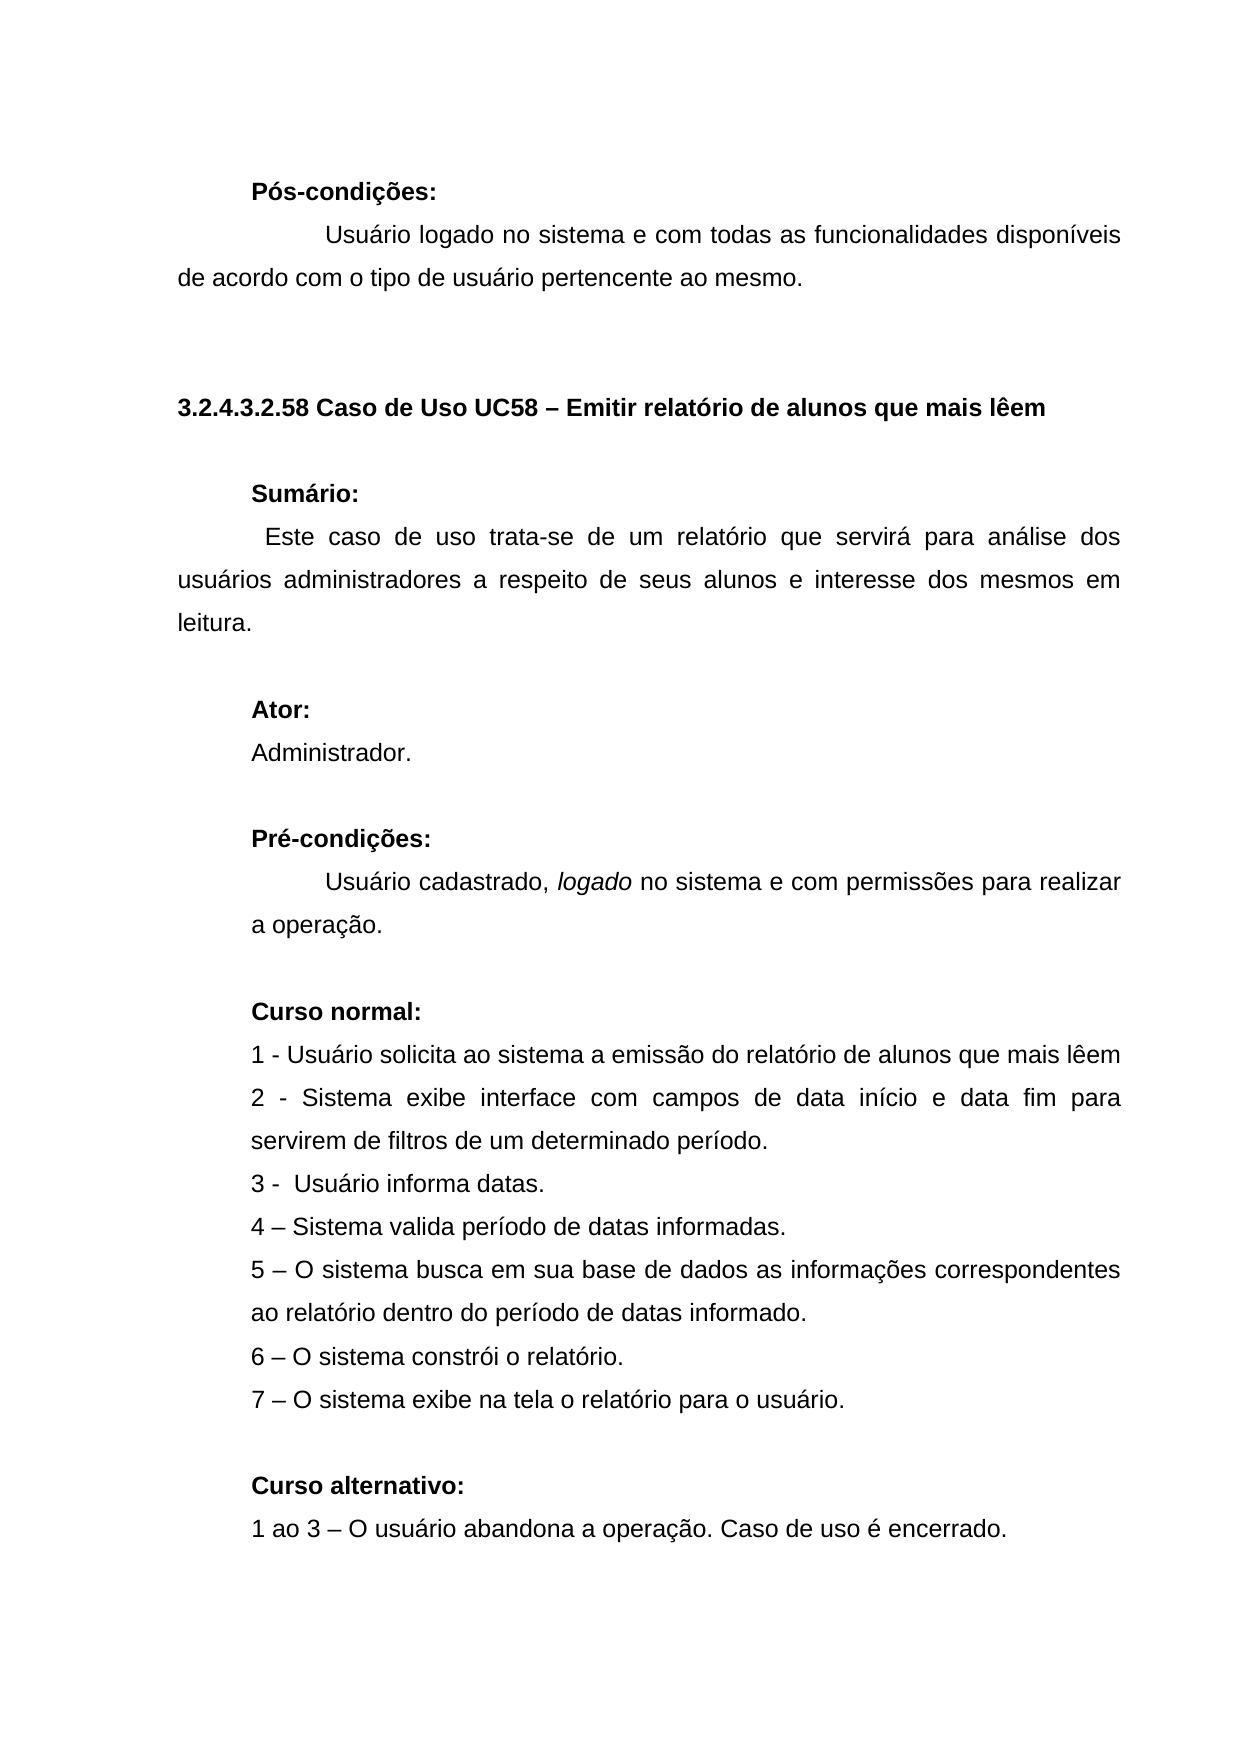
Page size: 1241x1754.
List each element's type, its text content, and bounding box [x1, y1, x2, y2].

text 6 – O sistema constrói o relatório. [251, 1342, 1122, 1370]
text Pré-condições: [177, 824, 1122, 853]
text Curso normal: [177, 997, 1122, 1025]
text 5 – O sistema busca em sua base de dados as informações correspondentes ao relatório dentro do período de datas informado. [251, 1255, 1122, 1327]
text 7 – O sistema exibe na tela o relatório para o usuário. [177, 1385, 1122, 1413]
text Sumário: [177, 479, 1122, 508]
text 3 - Usuário informa datas. [251, 1169, 1122, 1198]
text 3.2.4.3.2.58 Caso de Uso UC58 – Emitir relatório de alunos que mais lêem [177, 393, 1122, 422]
text Usuário logado no sistema e com todas as funcionalidades disponíveis de acordo com o tipo de usuário pertencente ao mesmo. [177, 220, 1122, 292]
text Curso alternativo: [177, 1471, 1122, 1500]
text 2 - Sistema exibe interface com campos de data início e data fim para servirem de filtros de um determinado período. [251, 1083, 1122, 1155]
text Este caso de uso trata-se de um relatório que servirá para análise dos usuários administradores a respeito de seus alunos e interesse dos mesmos em leitura. [177, 522, 1122, 637]
text Usuário cadastrado, logado no sistema e com permissões para realizar a operação. [251, 867, 1122, 939]
text Pós-condições: [177, 177, 1122, 206]
text Ator: [177, 695, 1122, 723]
text 4 – Sistema valida período de datas informadas. [251, 1212, 1122, 1241]
text Administrador. [177, 738, 1122, 767]
text 1 - Usuário solicita ao sistema a emissão do relatório de alunos que mais lêem [251, 1040, 1122, 1068]
text 1 ao 3 – O usuário abandona a operação. Caso de uso é encerrado. [177, 1514, 1122, 1543]
